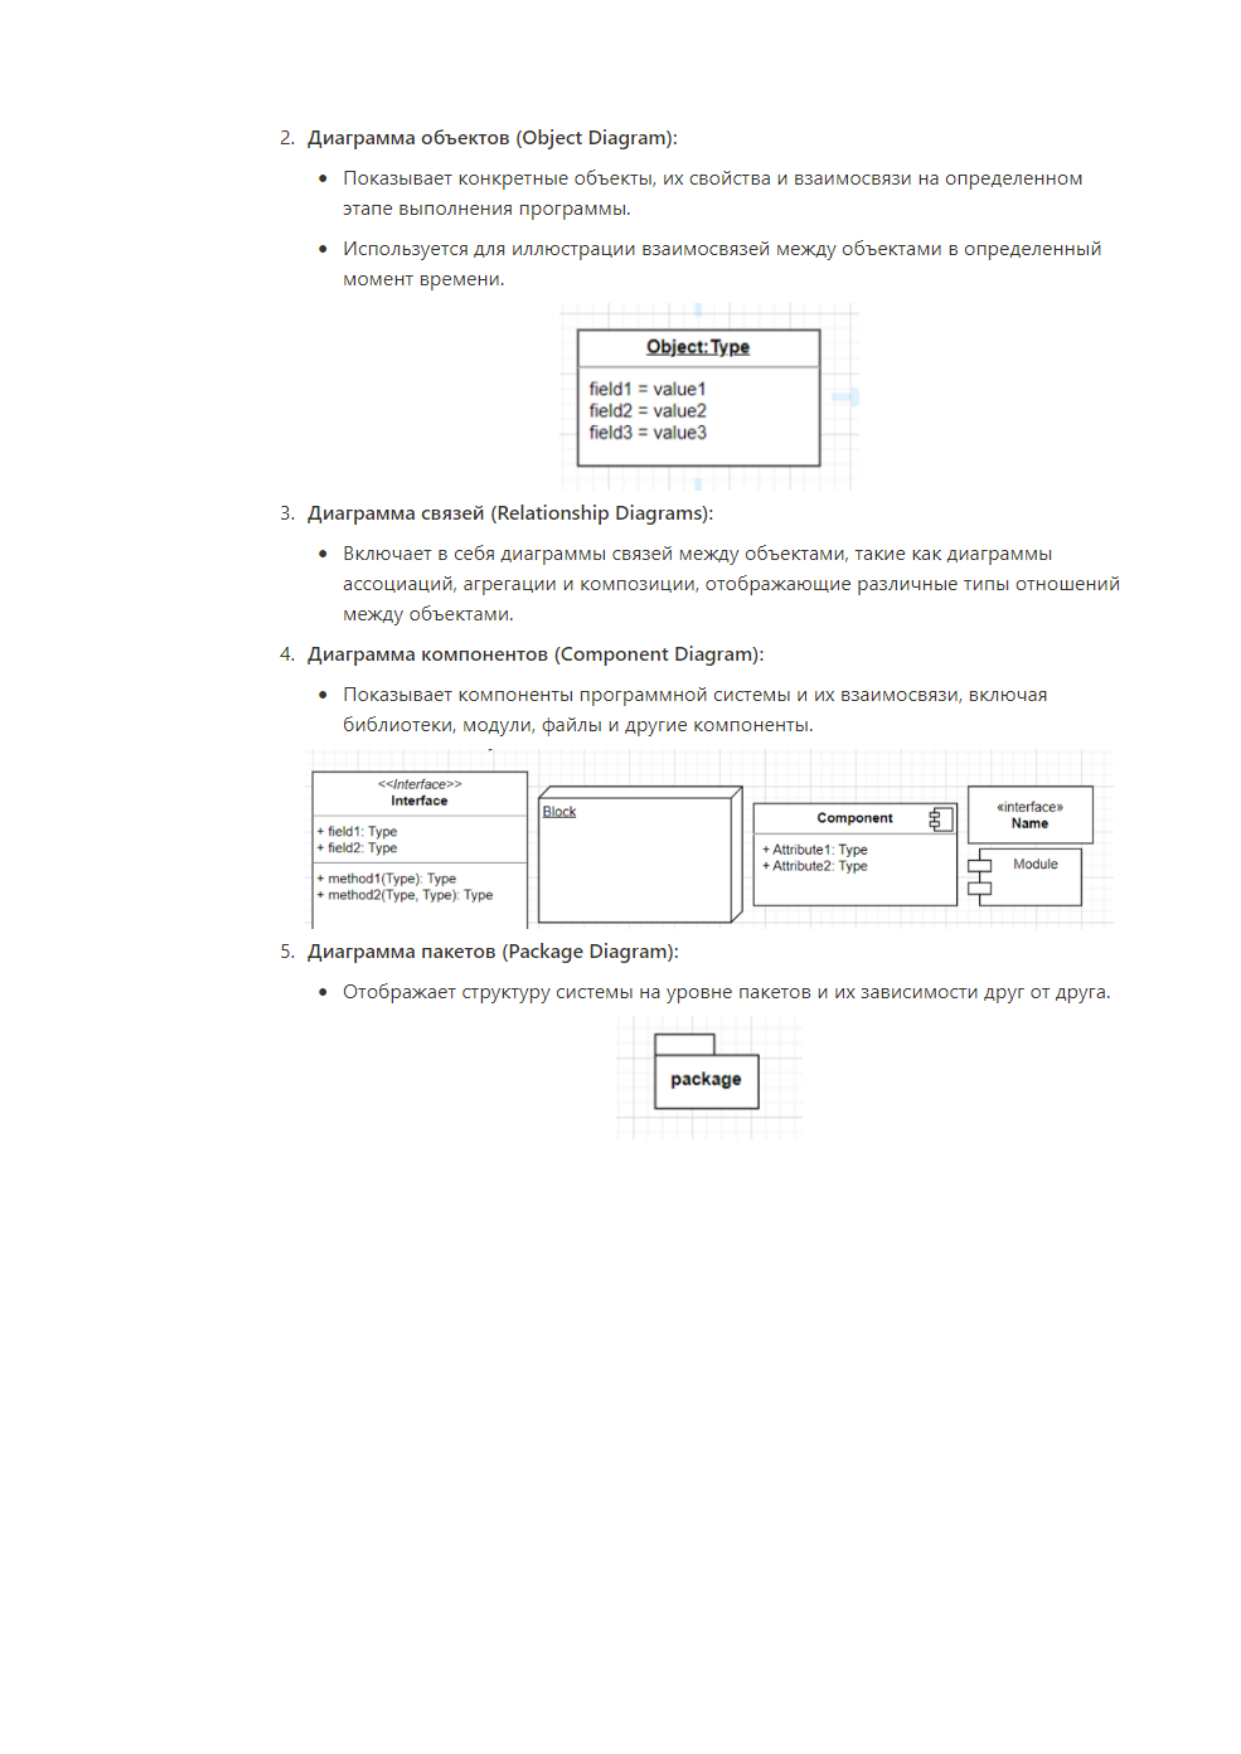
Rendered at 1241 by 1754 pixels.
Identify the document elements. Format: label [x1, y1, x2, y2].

picture [251, 118, 1226, 1142]
